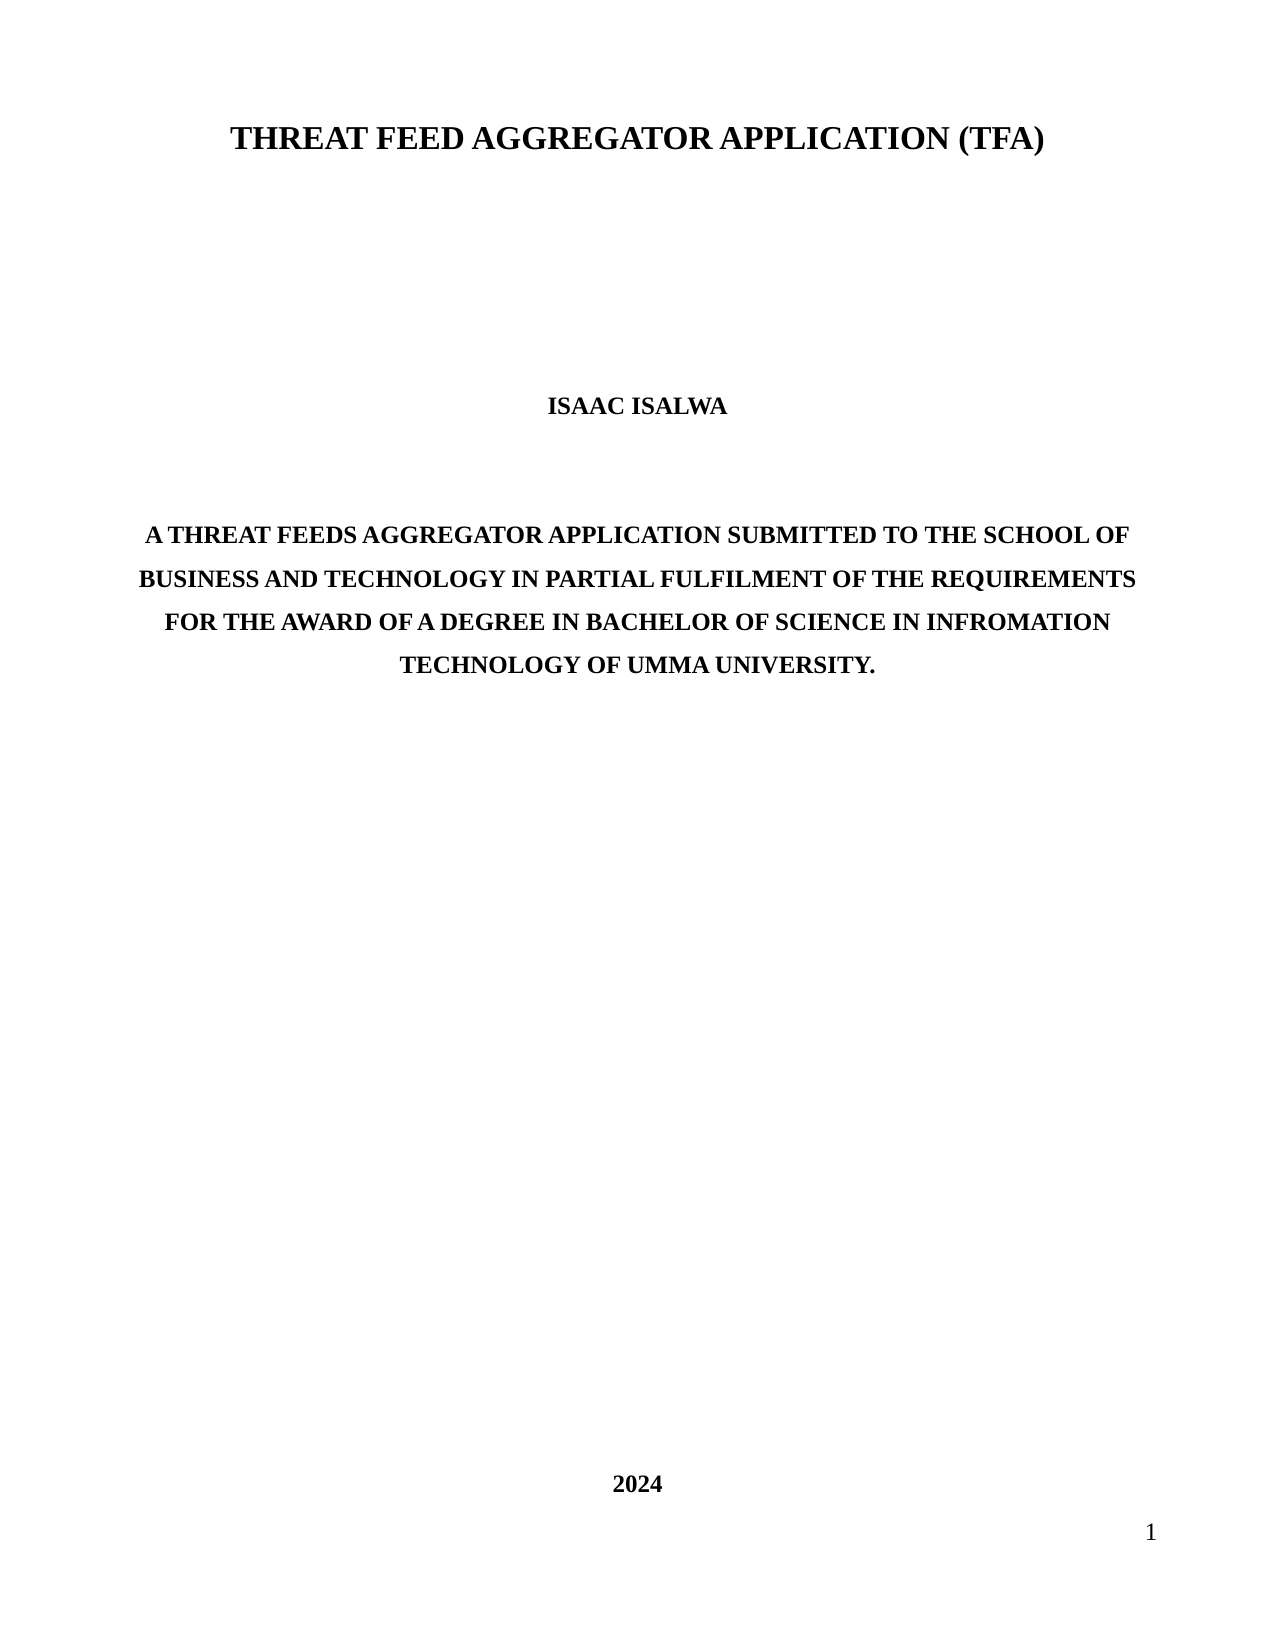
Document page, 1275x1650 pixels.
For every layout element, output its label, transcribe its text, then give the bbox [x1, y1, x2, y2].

text ISAAC ISALWA [118, 391, 1157, 420]
text THREAT FEED AGGREGATOR APPLICATION (TFA) [118, 118, 1157, 156]
text A THREAT FEEDS AGGREGATOR APPLICATION SUBMITTED TO THE SCHOOL OF BUSINESS AND TECHNOLOGY IN PARTIAL FULFILMENT OF THE REQUIREMENTS FOR THE AWARD OF A DEGREE IN BACHELOR OF SCIENCE IN INFROMATION TECHNOLOGY OF UMMA UNIVERSITY. [118, 521, 1157, 679]
text 2024 [118, 1469, 1157, 1498]
